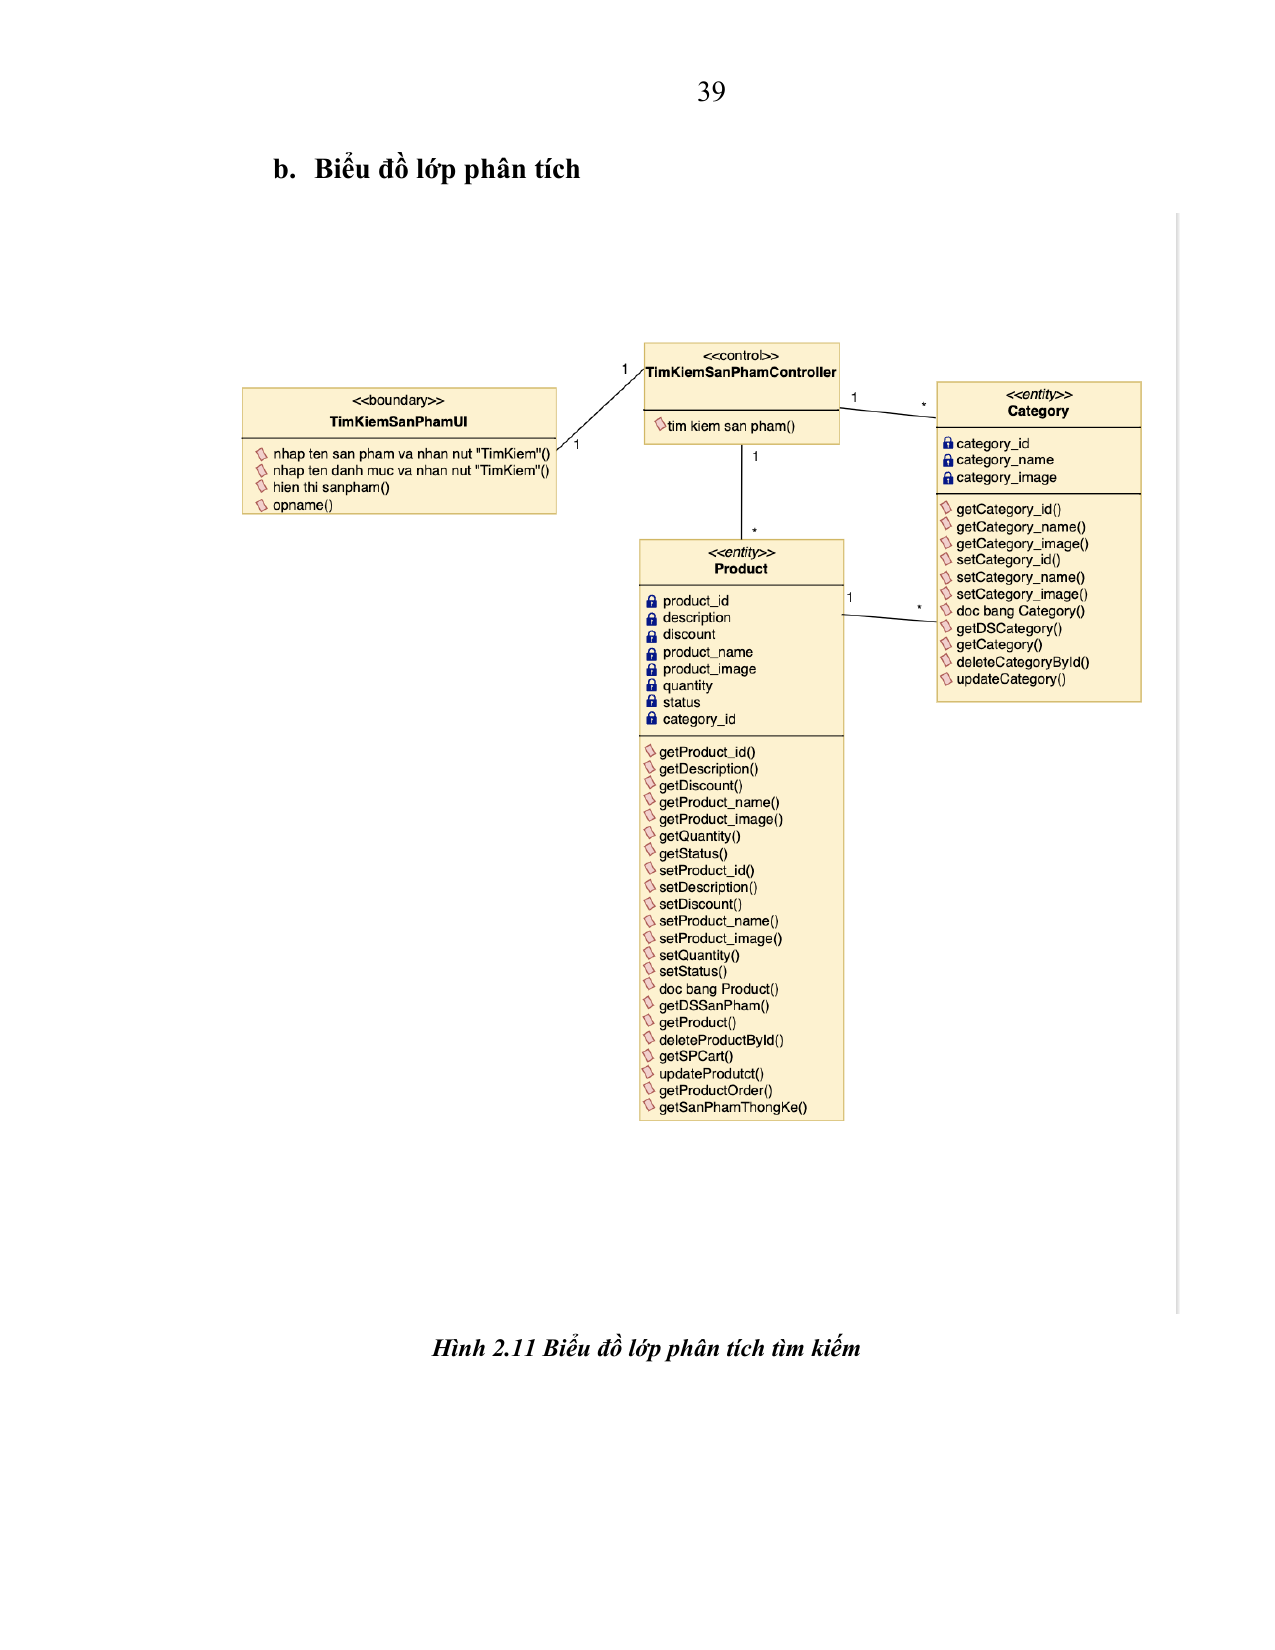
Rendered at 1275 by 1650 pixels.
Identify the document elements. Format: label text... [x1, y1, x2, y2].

list Biểu đồ lớp phân tích [273, 152, 1157, 184]
text Hình 2.11 Biểu đồ lớp phân tích tìm kiếm [416, 1334, 1157, 1362]
picture [206, 213, 1180, 1314]
